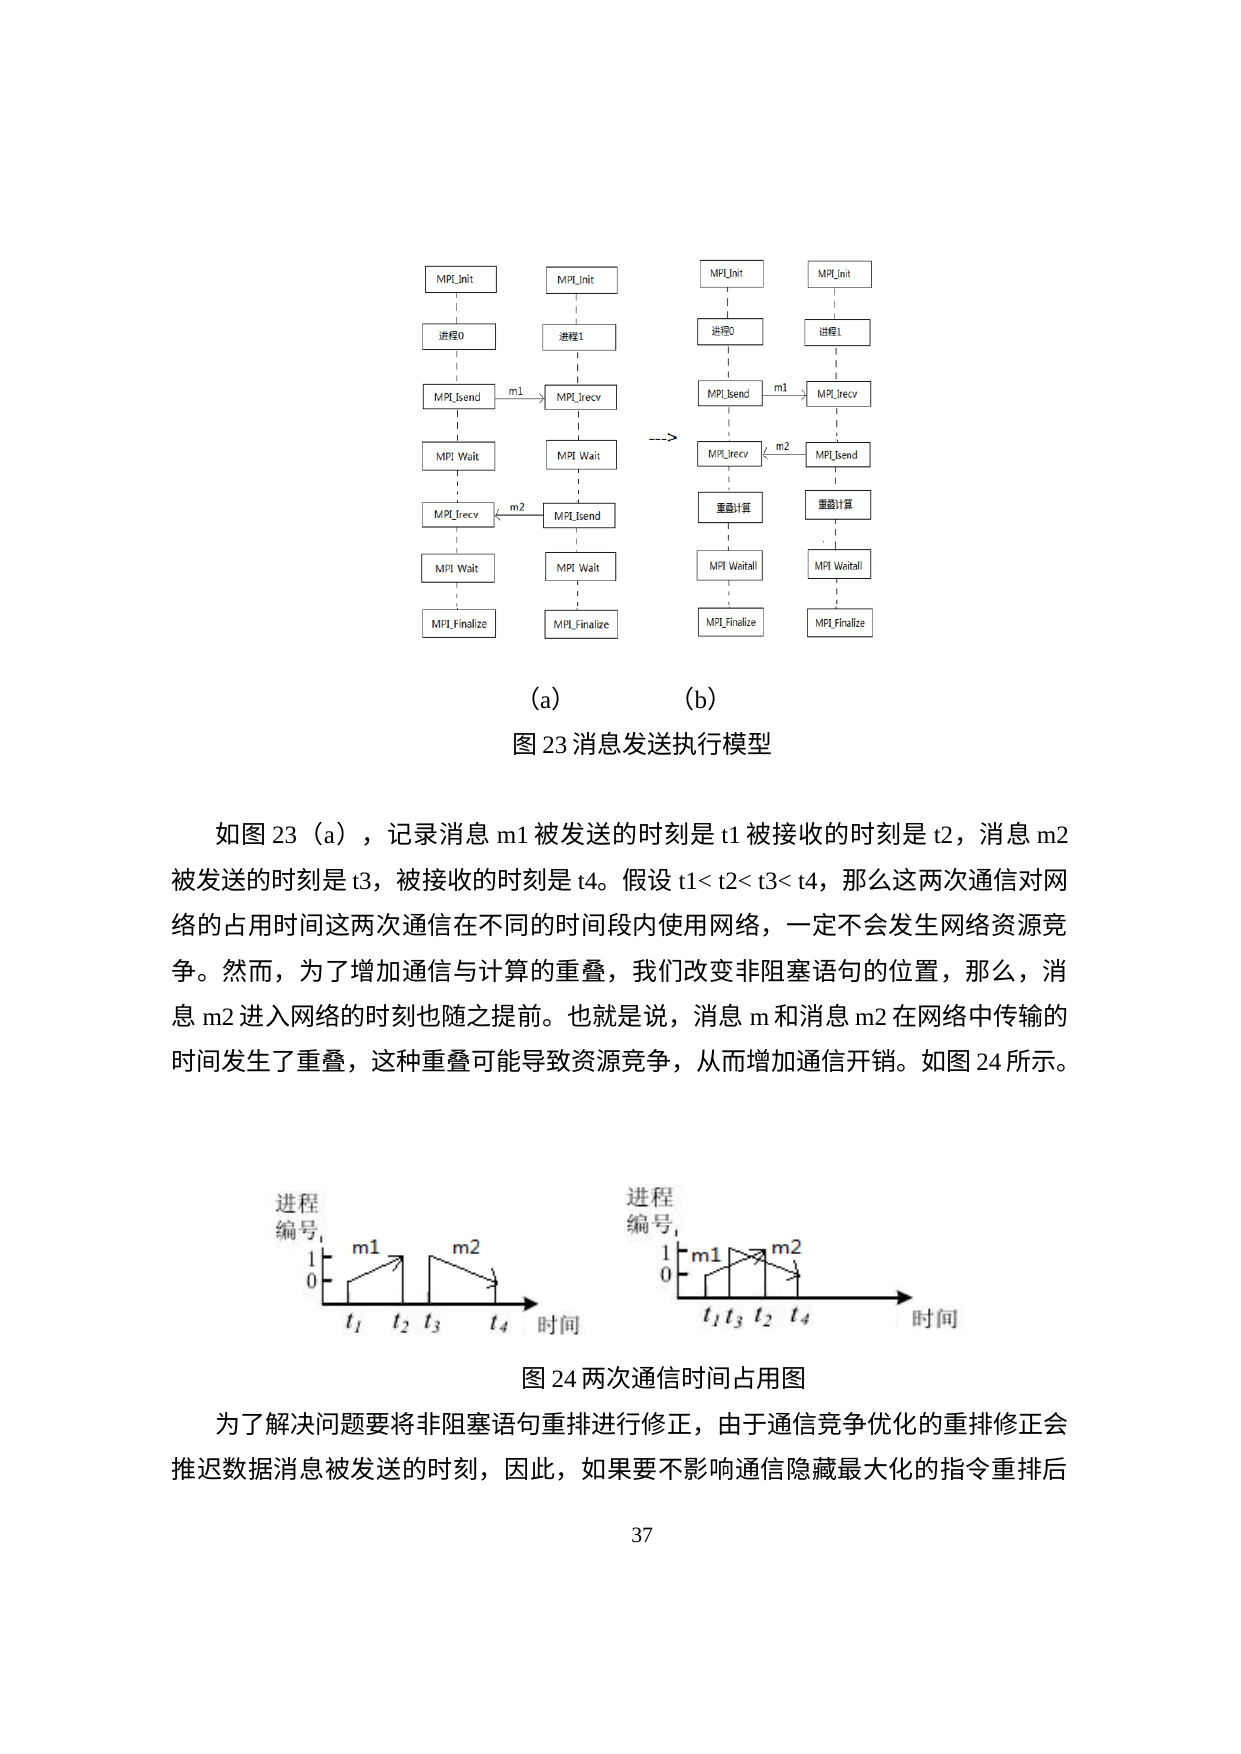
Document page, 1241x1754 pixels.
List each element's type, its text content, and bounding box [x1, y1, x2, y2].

text 如图23（a），记录消息m1被发送的时刻是t1被接收的时刻是t2，消息m2被发送的时刻是t3，被接收的时刻是t4。假设 t1< t2< t3< t4，那么这两次通信对网络的占用时间这两次通信在不同的时间段内使用网络，一定不会发生网络资源竞争。然而，为了增加通信与计算的重叠，我们改变非阻塞语句的位置，那么，消息 m2进入网络的时刻也随之提前。也就是说，消息m和消息m2在网络中传输的时间发生了重叠，这种重叠可能导致资源竞争，从而增加通信开销。如图24所示。 [171, 811, 1069, 1082]
picture [258, 1183, 592, 1344]
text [171, 1399, 1069, 1490]
picture [616, 1183, 968, 1344]
list （b） [515, 674, 1069, 720]
picture [408, 221, 876, 669]
text 图24两次通信时间占用图 [215, 1354, 1069, 1399]
text 图23消息发送执行模型 [171, 720, 1069, 765]
